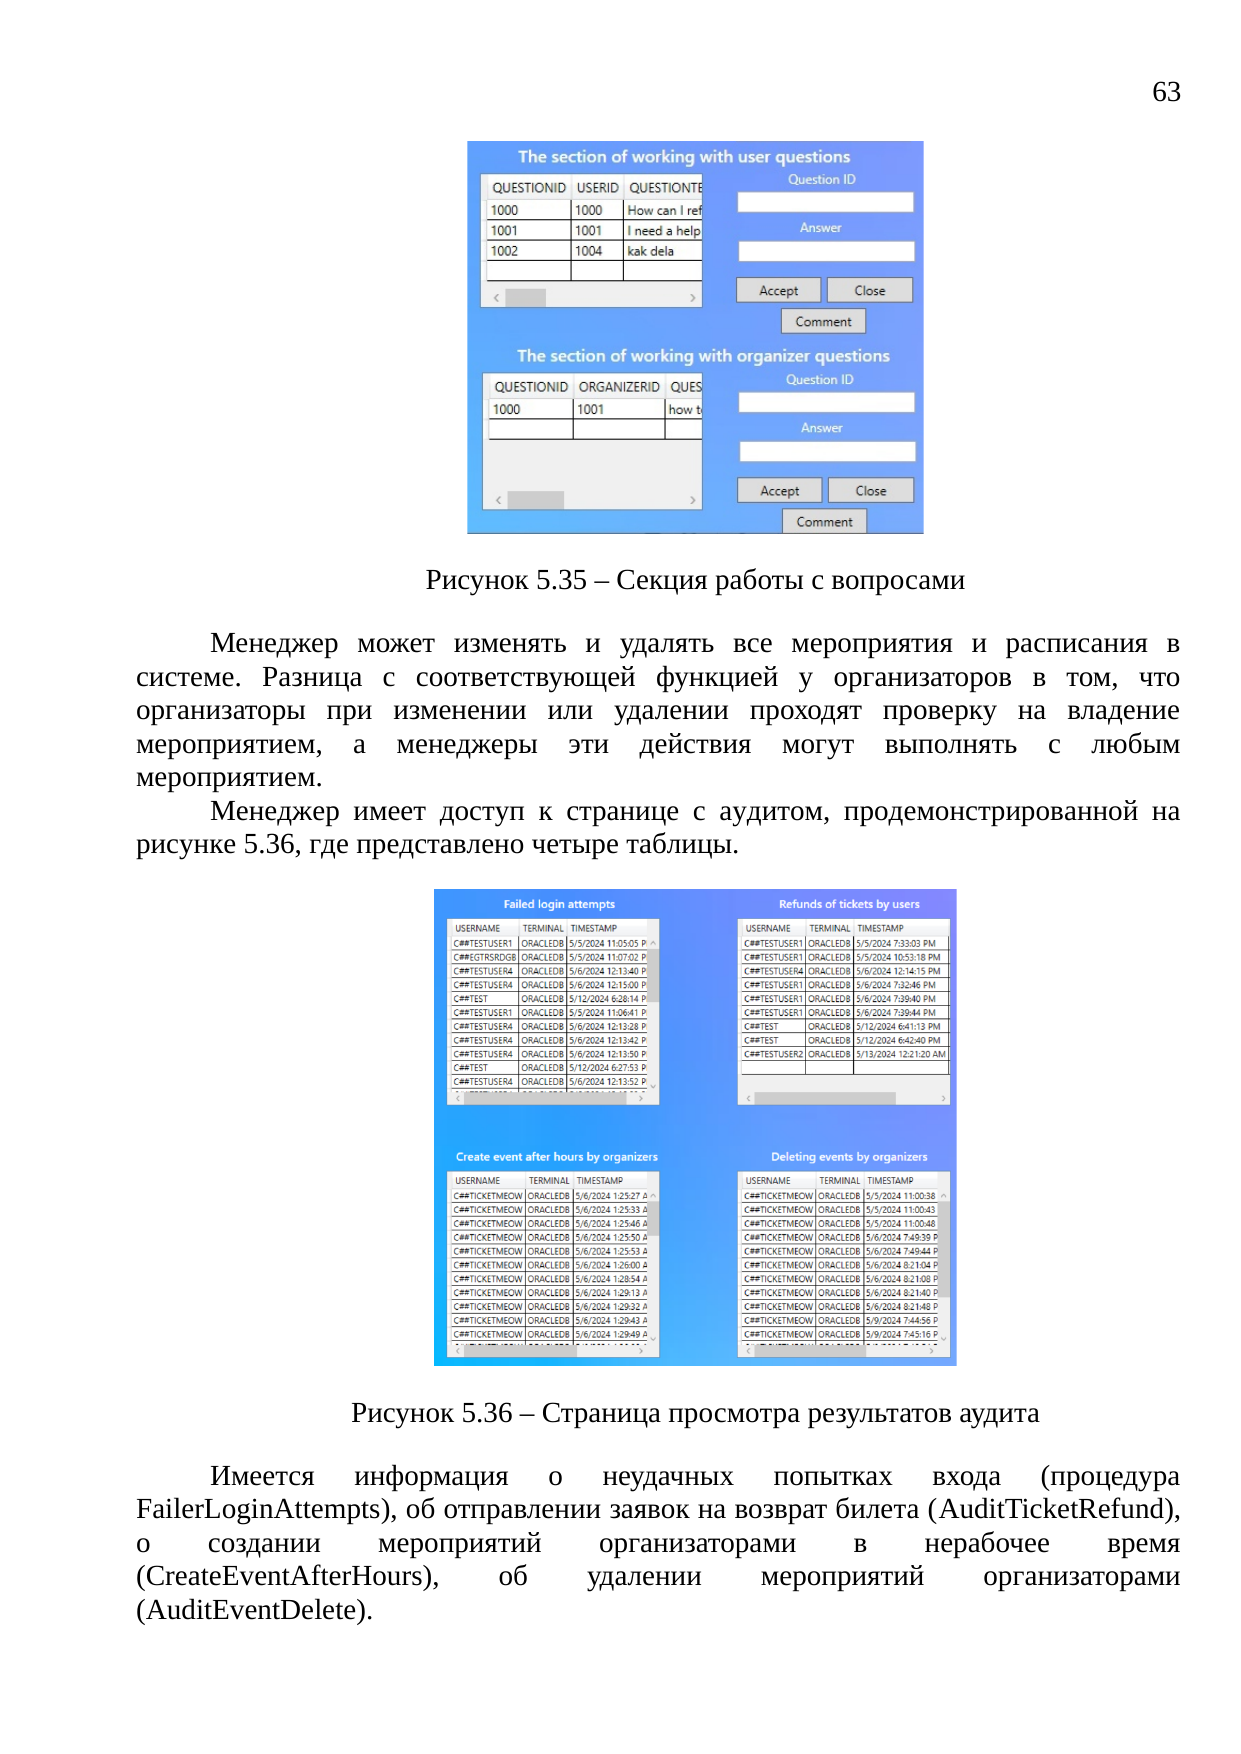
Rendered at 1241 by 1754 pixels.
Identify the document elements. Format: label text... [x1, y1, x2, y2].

text Менеджер имеет доступ к странице с аудитом, продемонстрированной на рисунке 5.36, где представлено четыре таблицы. [136, 793, 1181, 860]
picture [467, 141, 924, 534]
text Рисунок 5.35 – Секция работы с вопросами [136, 562, 1181, 596]
text Рисунок 5.36 – Страница просмотра результатов аудита [136, 1395, 1181, 1428]
picture [434, 889, 957, 1366]
text Имеется информация о неудачных попытках входа (процедура FailerLoginAttempts), об отправлении заявок на возврат билета (AuditTicketRefund), о создании мероприятий организаторами в нерабочее время (CreateEventAfterHours), об удалении мероприятий организаторами (AuditEventDelete). [136, 1458, 1181, 1625]
text Менеджер может изменять и удалять все мероприятия и расписания в системе. Разница с соответствующей функцией у организаторов в том, что организаторы при изменении или удалении проходят проверку на владение мероприятием, а менеджеры эти действия могут выполнять с любым мероприятием. [136, 625, 1181, 793]
